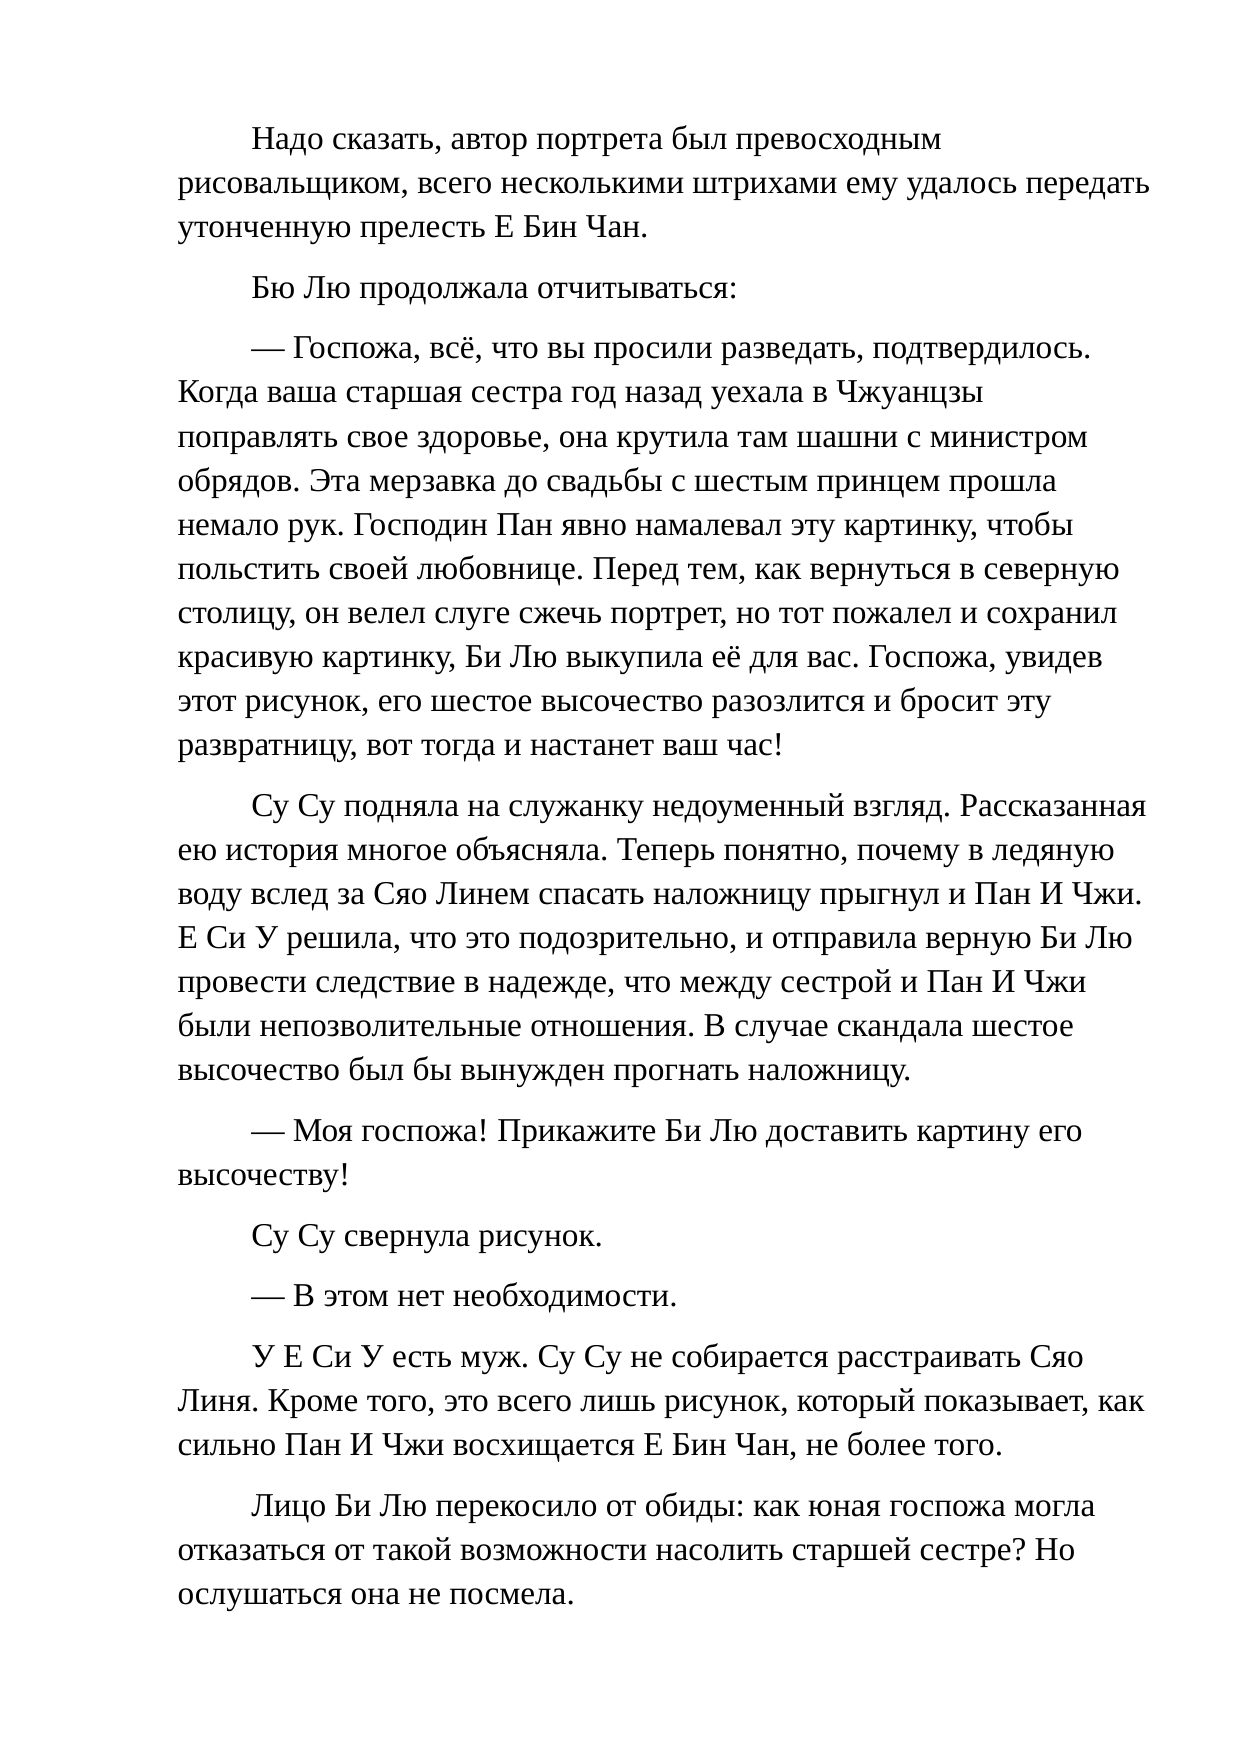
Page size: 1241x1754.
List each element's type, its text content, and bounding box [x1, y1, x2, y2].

text Су Су свернула рисунок. [177, 1215, 1152, 1253]
text — Моя госпожа! Прикажите Би Лю доставить картину его высочеству! [177, 1110, 1152, 1192]
text У Е Си У есть муж. Су Су не собирается расстраивать Сяо Линя. Кроме того, это всего лишь рисунок, который показывает, как сильно Пан И Чжи восхищается Е Бин Чан, не более того. [177, 1336, 1152, 1463]
text — В этом нет необходимости. [177, 1276, 1152, 1314]
text Су Су подняла на служанку недоуменный взгляд. Рассказанная ею история многое объясняла. Теперь понятно, почему в ледяную воду вслед за Сяо Линем спасать наложницу прыгнул и Пан И Чжи. Е Си У решила, что это подозрительно, и отправила верную Би Лю провести следствие в надежде, что между сестрой и Пан И Чжи были непозволительные отношения. В случае скандала шестое высочество был бы вынужден прогнать наложницу. [177, 785, 1152, 1088]
text Надо сказать, автор портрета был превосходным рисовальщиком, всего несколькими штрихами ему удалось передать утонченную прелесть Е Бин Чан. [177, 118, 1152, 244]
text Лицо Би Лю перекосило от обиды: как юная госпожа могла отказаться от такой возможности насолить старшей сестре? Но ослушаться она не посмела. [177, 1485, 1152, 1612]
text — Госпожа, всё, что вы просили разведать, подтвердилось. Когда ваша старшая сестра год назад уехала в Чжуанцзы поправлять свое здоровье, она крутила там шашни с министром обрядов. Эта мерзавка до свадьбы с шестым принцем прошла немало рук. Господин Пан явно намалевал эту картинку, чтобы польстить своей любовнице. Перед тем, как вернуться в северную столицу, он велел слуге сжечь портрет, но тот пожалел и сохранил красивую картинку, Би Лю выкупила её для вас. Госпожа, увидев этот рисунок, его шестое высочество разозлится и бросит эту развратницу, вот тогда и настанет ваш час! [177, 328, 1152, 763]
text Бю Лю продолжала отчитываться: [177, 267, 1152, 305]
